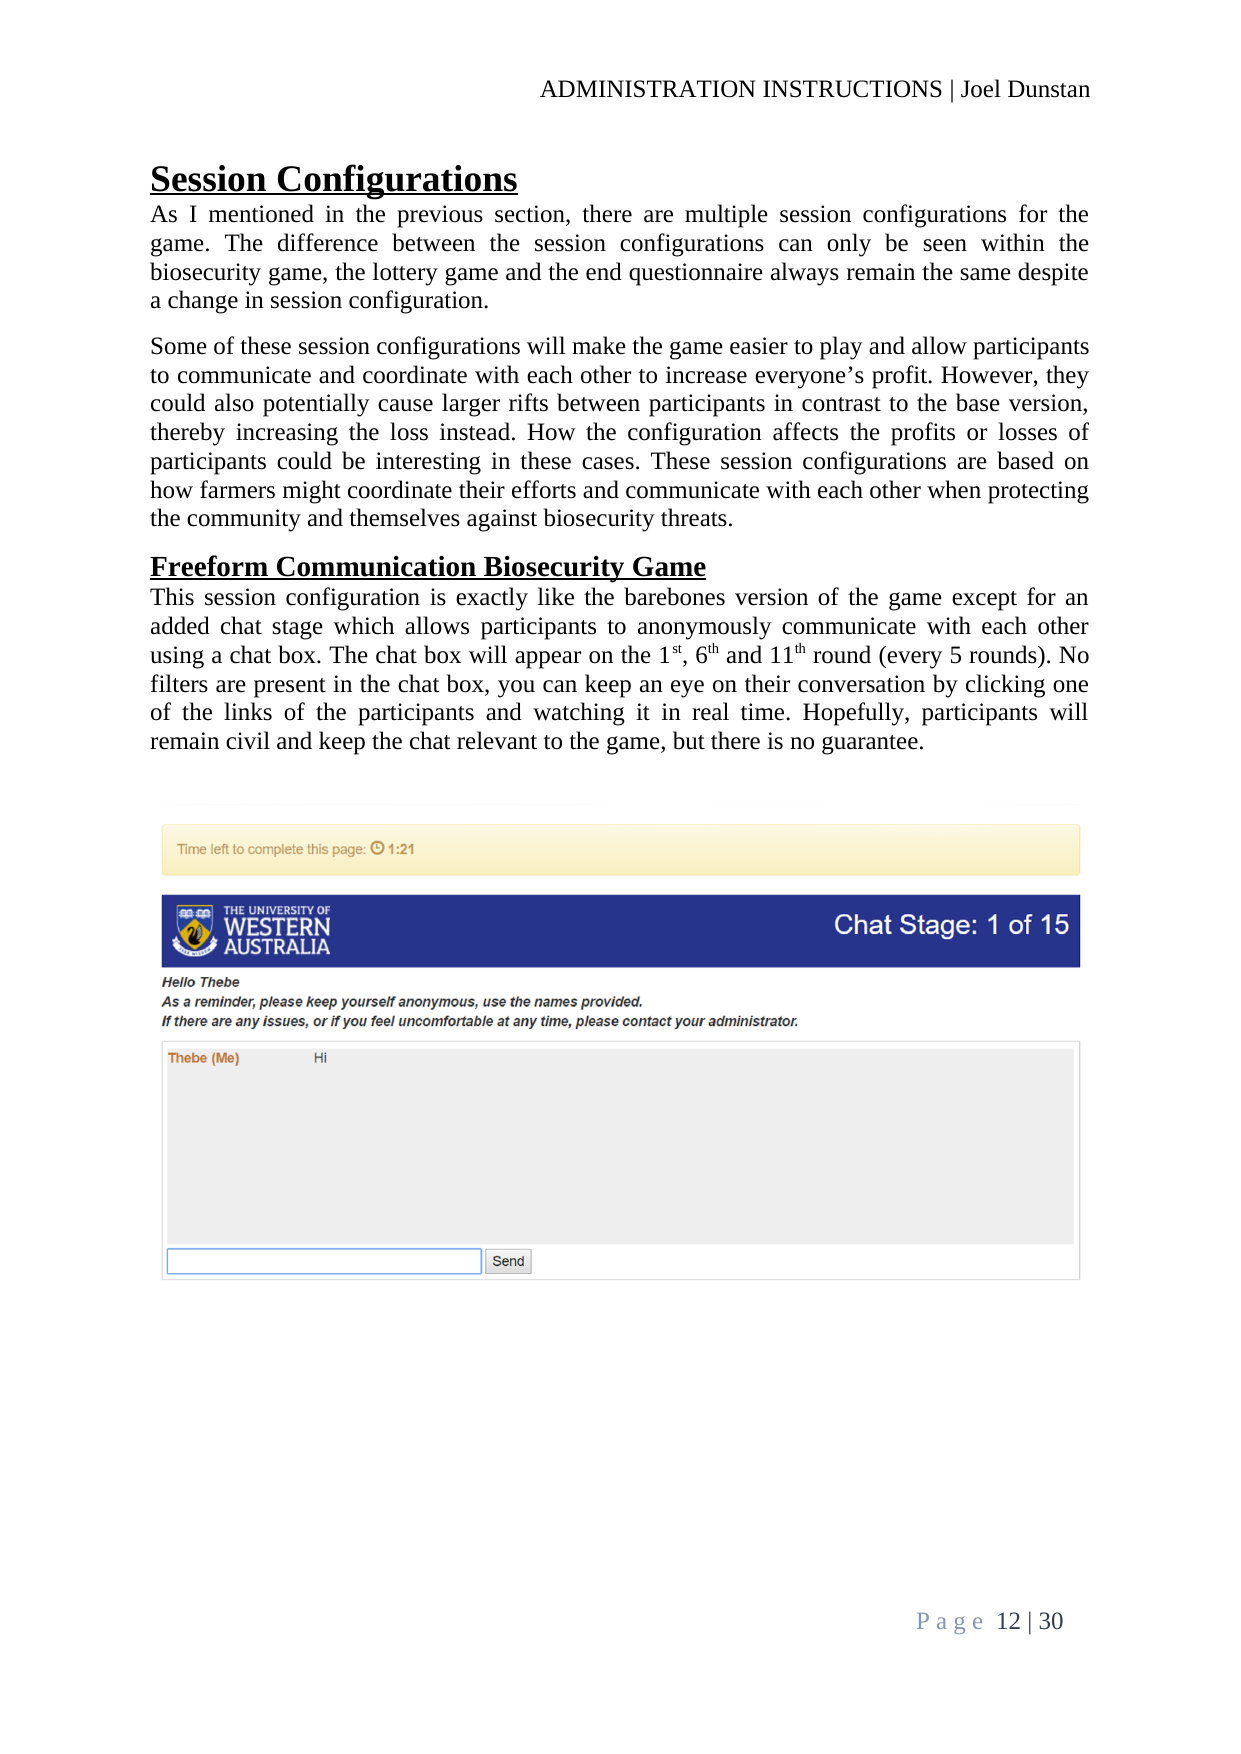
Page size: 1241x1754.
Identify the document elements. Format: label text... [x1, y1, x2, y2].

text This session configuration is exactly like the barebones version of the game except for an added chat stage which allows participants to anonymously communicate with each other using a chat box. The chat box will appear on the 1st, 6th and 11th round (every 5 rounds). No filters are present in the chat box, you can keep an eye on their conversation by clicking one of the links of the participants and watching it in real time. Hopefully, participants will remain civil and keep the chat relevant to the game, but there is no guarantee. [150, 582, 1090, 755]
text Some of these session configurations will make the game easier to play and allow participants to communicate and coordinate with each other to increase everyone’s profit. However, they could also potentially cause larger rifts between participants in contrast to the base version, thereby increasing the loss instead. How the configuration affects the profits or losses of participants could be interesting in these cases. These session configurations are based on how farmers might coordinate their efforts and communicate with each other when protecting the community and themselves against biosecurity threats. [150, 331, 1090, 532]
text As I mentioned in the previous section, there are multiple session configurations for the game. The difference between the session configurations can only be seen within the biosecurity game, the lottery game and the end questionnaire always remain the same despite a change in session configuration. [150, 199, 1090, 314]
subtitle Freeform Communication Biosecurity Game [150, 549, 1090, 582]
picture [150, 771, 1091, 1344]
subtitle Session Configurations [150, 156, 1090, 199]
